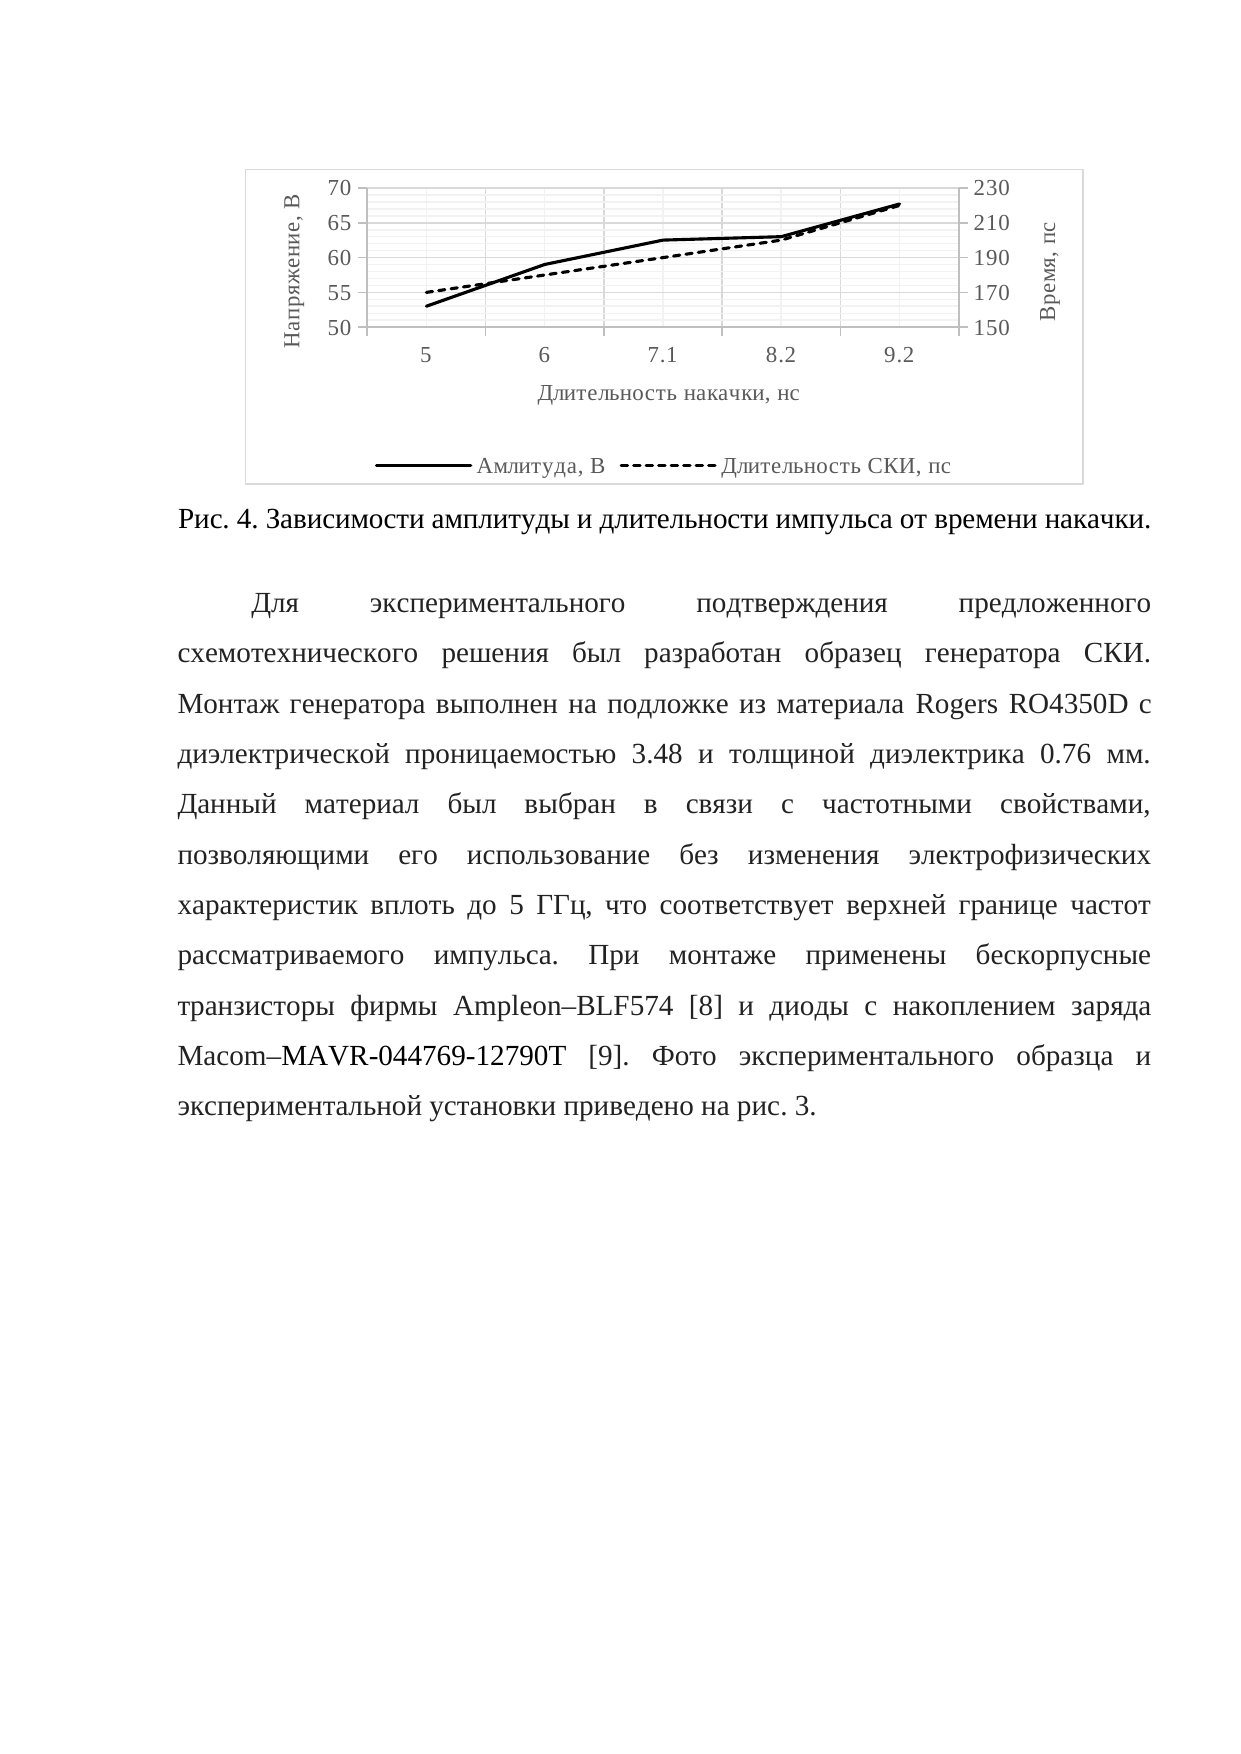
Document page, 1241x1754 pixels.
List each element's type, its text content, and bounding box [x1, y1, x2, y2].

text Для экспериментального подтверждения предложенного схемотехнического решения был разработан образец генератора СКИ. Монтаж генератора выполнен на подложке из материала Rogers RO4350D с диэлектрической проницаемостью 3.48 и толщиной диэлектрика 0.76 мм. Данный материал был выбран в связи с частотными свойствами, позволяющими его использование без изменения электрофизических характеристик вплоть до 5 ГГц, что соответствует верхней границе частот рассматриваемого импульса. При монтаже применены бескорпусные транзисторы фирмы Ampleon–BLF574 [8] и диоды с накоплением заряда Macom–MAVR-044769-12790T [9]. Фото экспериментального образца и экспериментальной установки приведено на рис. 3. [177, 585, 1152, 1122]
text Рис. 4. Зависимости амплитуды и длительности импульса от времени накачки. [177, 501, 1152, 535]
